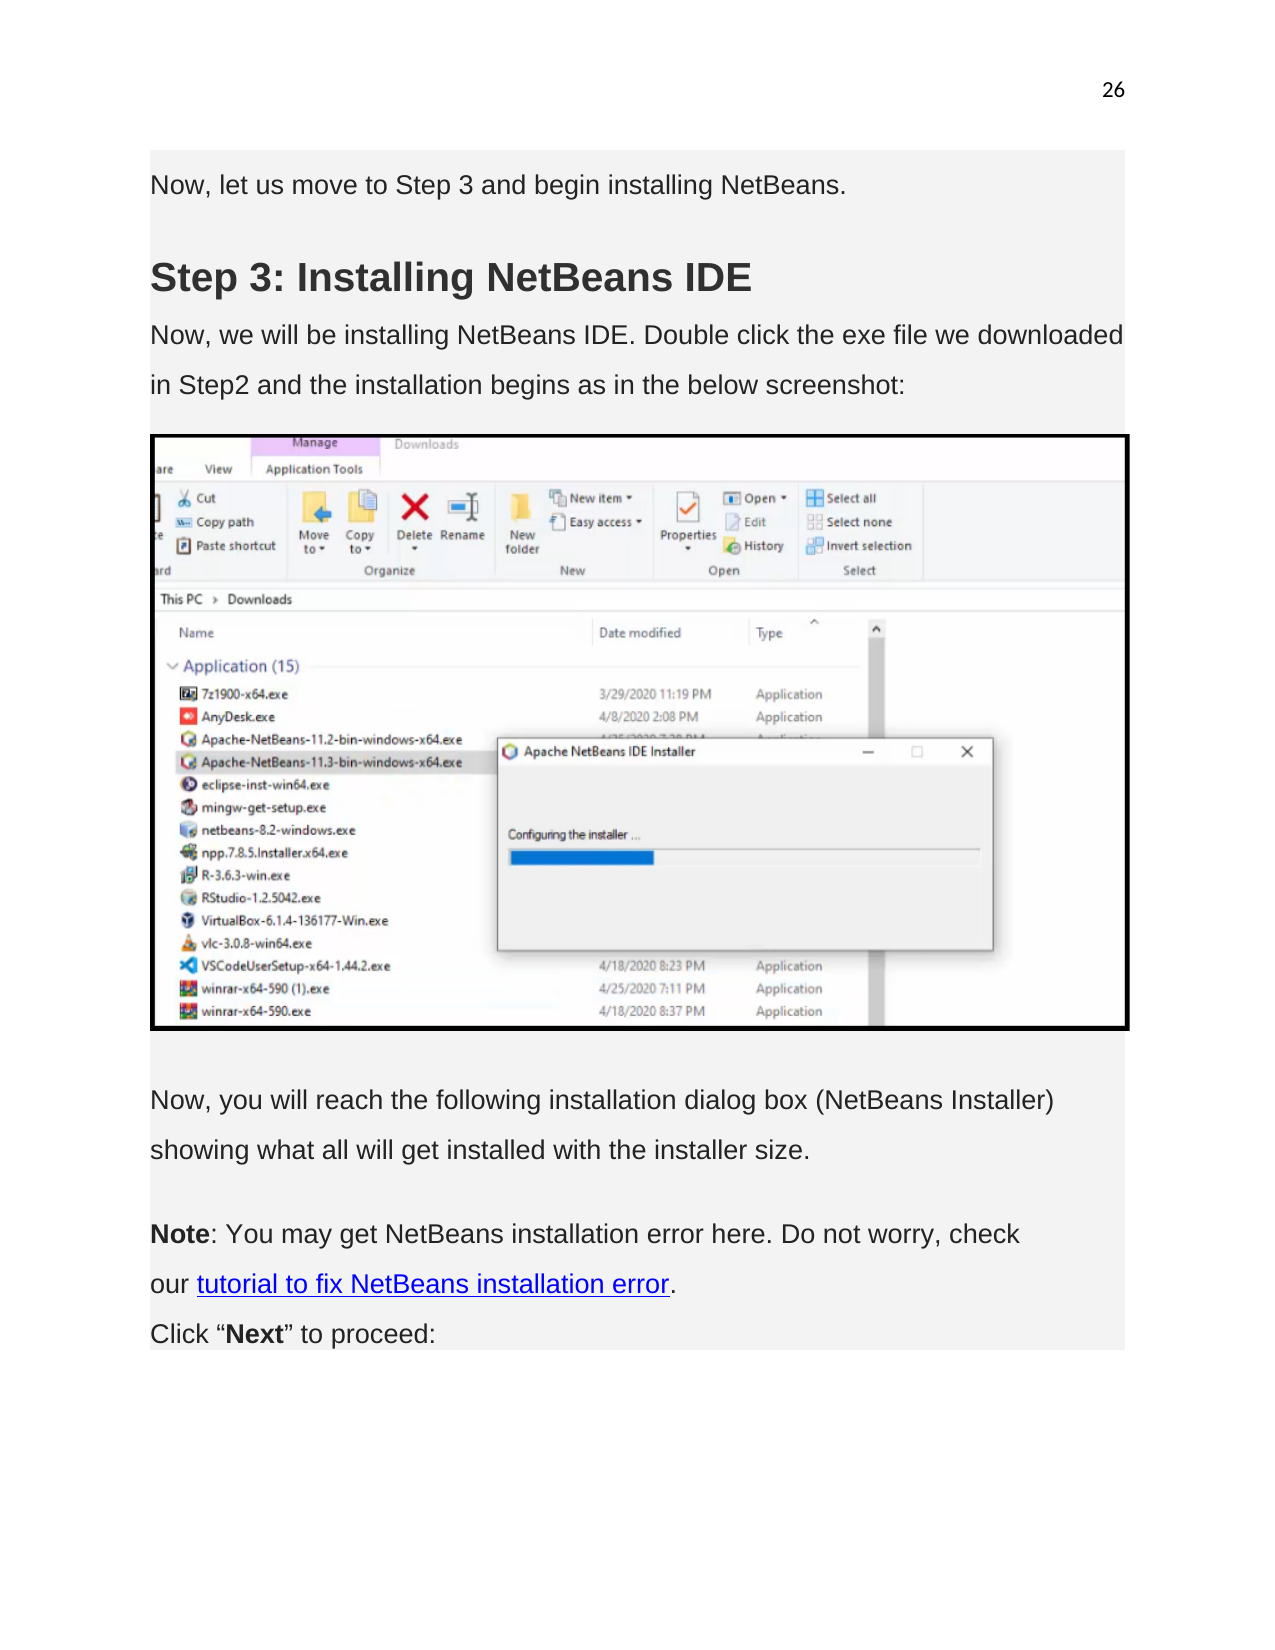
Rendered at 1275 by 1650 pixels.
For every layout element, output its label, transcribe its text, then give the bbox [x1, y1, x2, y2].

text Now, you will reach the following installation dialog box (NetBeans Installer) showing what all will get installed with the installer size. [150, 1065, 1125, 1165]
subtitle Step 3: Installing NetBeans IDE [150, 234, 1125, 300]
text Note: You may get NetBeans installation error here. Do not worry, check our tutorial to fix NetBeans installation error. [150, 1200, 1125, 1300]
text Now, we will be installing NetBeans IDE. Double click the exe file we downloaded in Step2 and the installation begins as in the below screenshot: [150, 300, 1125, 400]
picture [150, 434, 1130, 1031]
text Now, let us move to Step 3 and begin installing NetBeans. [150, 150, 1125, 200]
text Click “Next” to proceed: [150, 1300, 1125, 1350]
